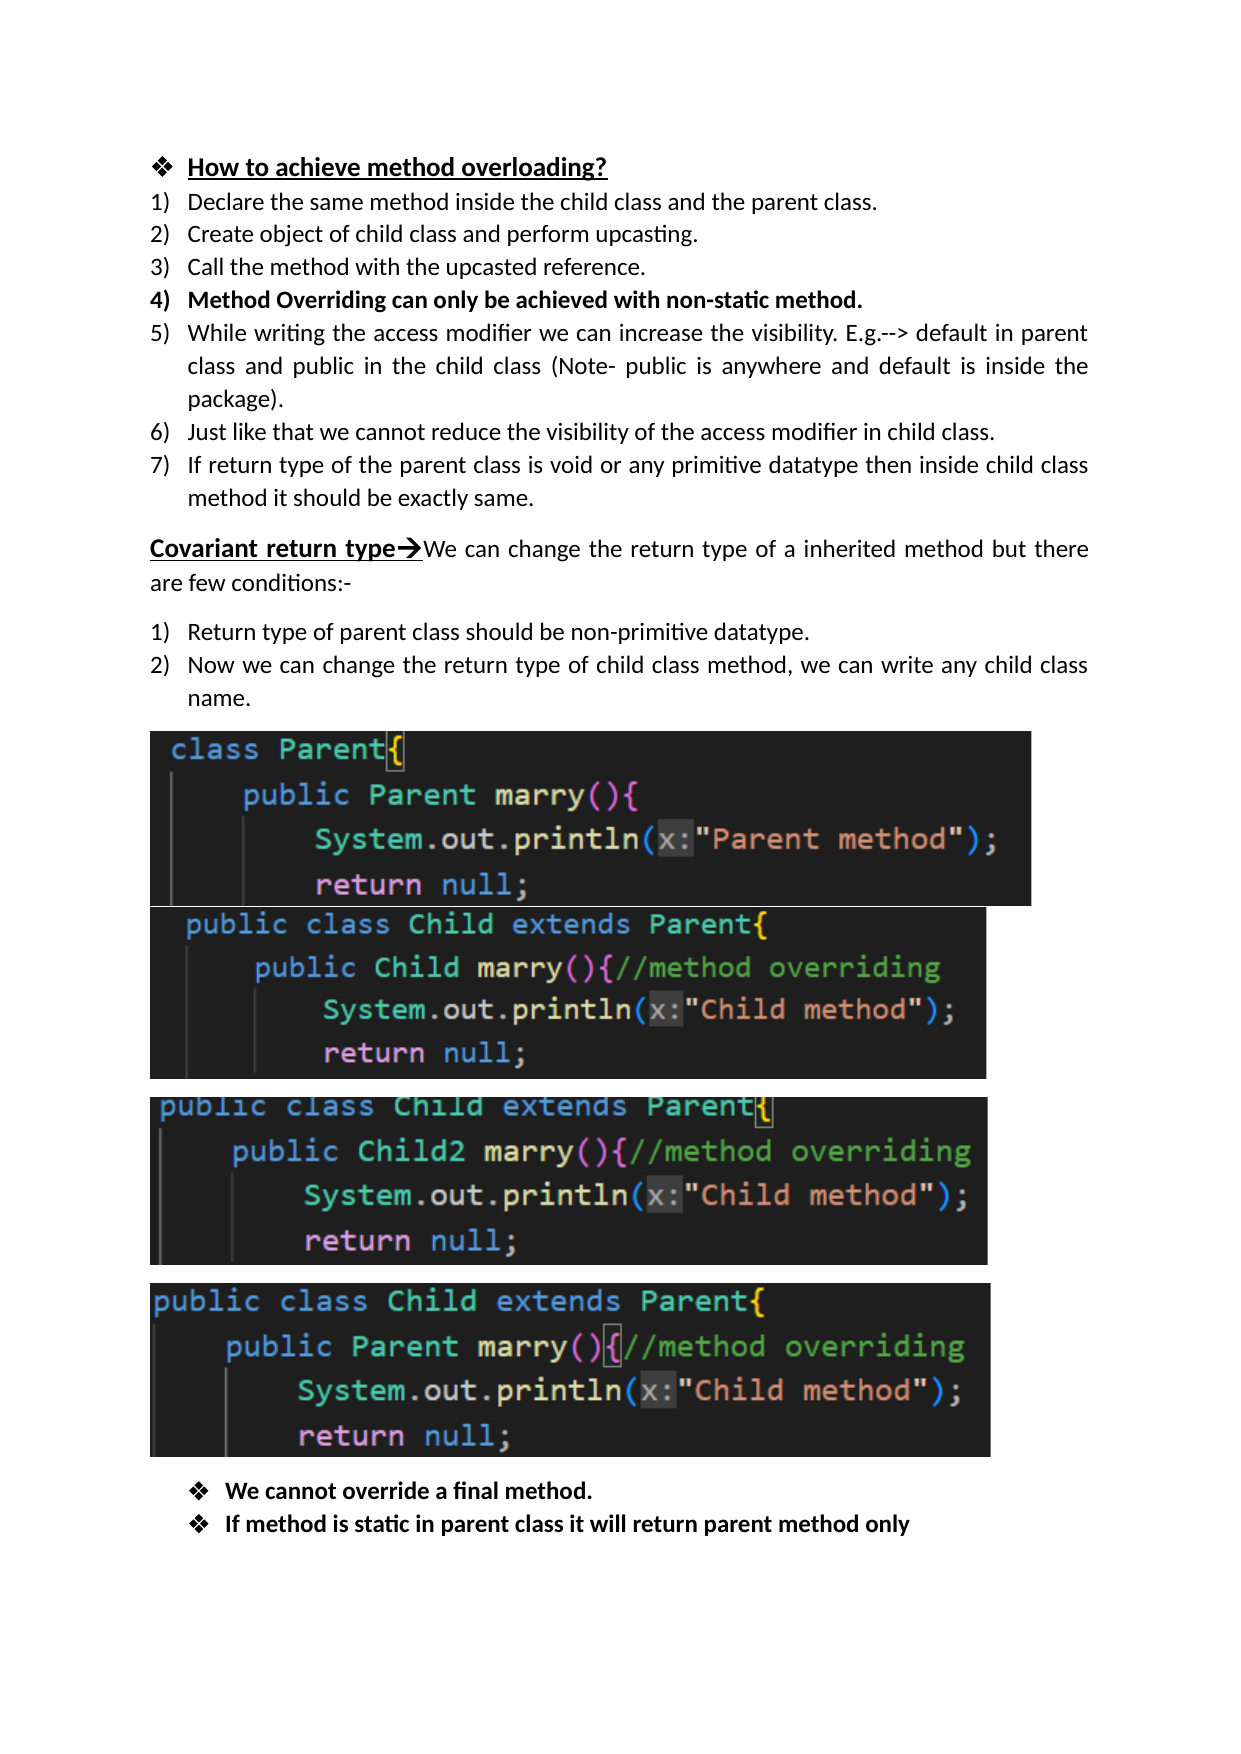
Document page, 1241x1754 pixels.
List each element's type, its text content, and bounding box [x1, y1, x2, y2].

picture [150, 731, 1032, 906]
list Method Overriding can only be achieved with non-static method. [150, 284, 1090, 315]
text Covariant return typeWe can change the return type of a inherited method but there are few conditions:- [150, 531, 1090, 597]
list If return type of the parent class is void or any primitive datatype then inside child class method it should be exactly same. [150, 449, 1090, 512]
list Return type of parent class should be non-primitive datatype. [150, 616, 1090, 647]
picture [150, 1283, 991, 1457]
list Call the method with the upcasted reference. [150, 251, 1090, 282]
list How to achieve method overloading? [150, 150, 1090, 183]
list Now we can change the return type of child class method, we can write any child class name. [150, 649, 1090, 713]
list We cannot override a final method. [187, 1476, 1090, 1506]
picture [150, 907, 987, 1079]
list While writing the access modifier we can increase the visibility. E.g.--> default in parent class and public in the child class (Note- public is anywhere and default is inside the package). [150, 317, 1090, 414]
picture [150, 1097, 988, 1265]
list Create object of child class and perform upcasting. [150, 218, 1090, 249]
list If method is static in parent class it will return parent method only [187, 1508, 1090, 1539]
list Just like that we cannot reduce the visibility of the access modifier in child class. [150, 416, 1090, 447]
list Declare the same method inside the child class and the parent class. [150, 186, 1090, 216]
